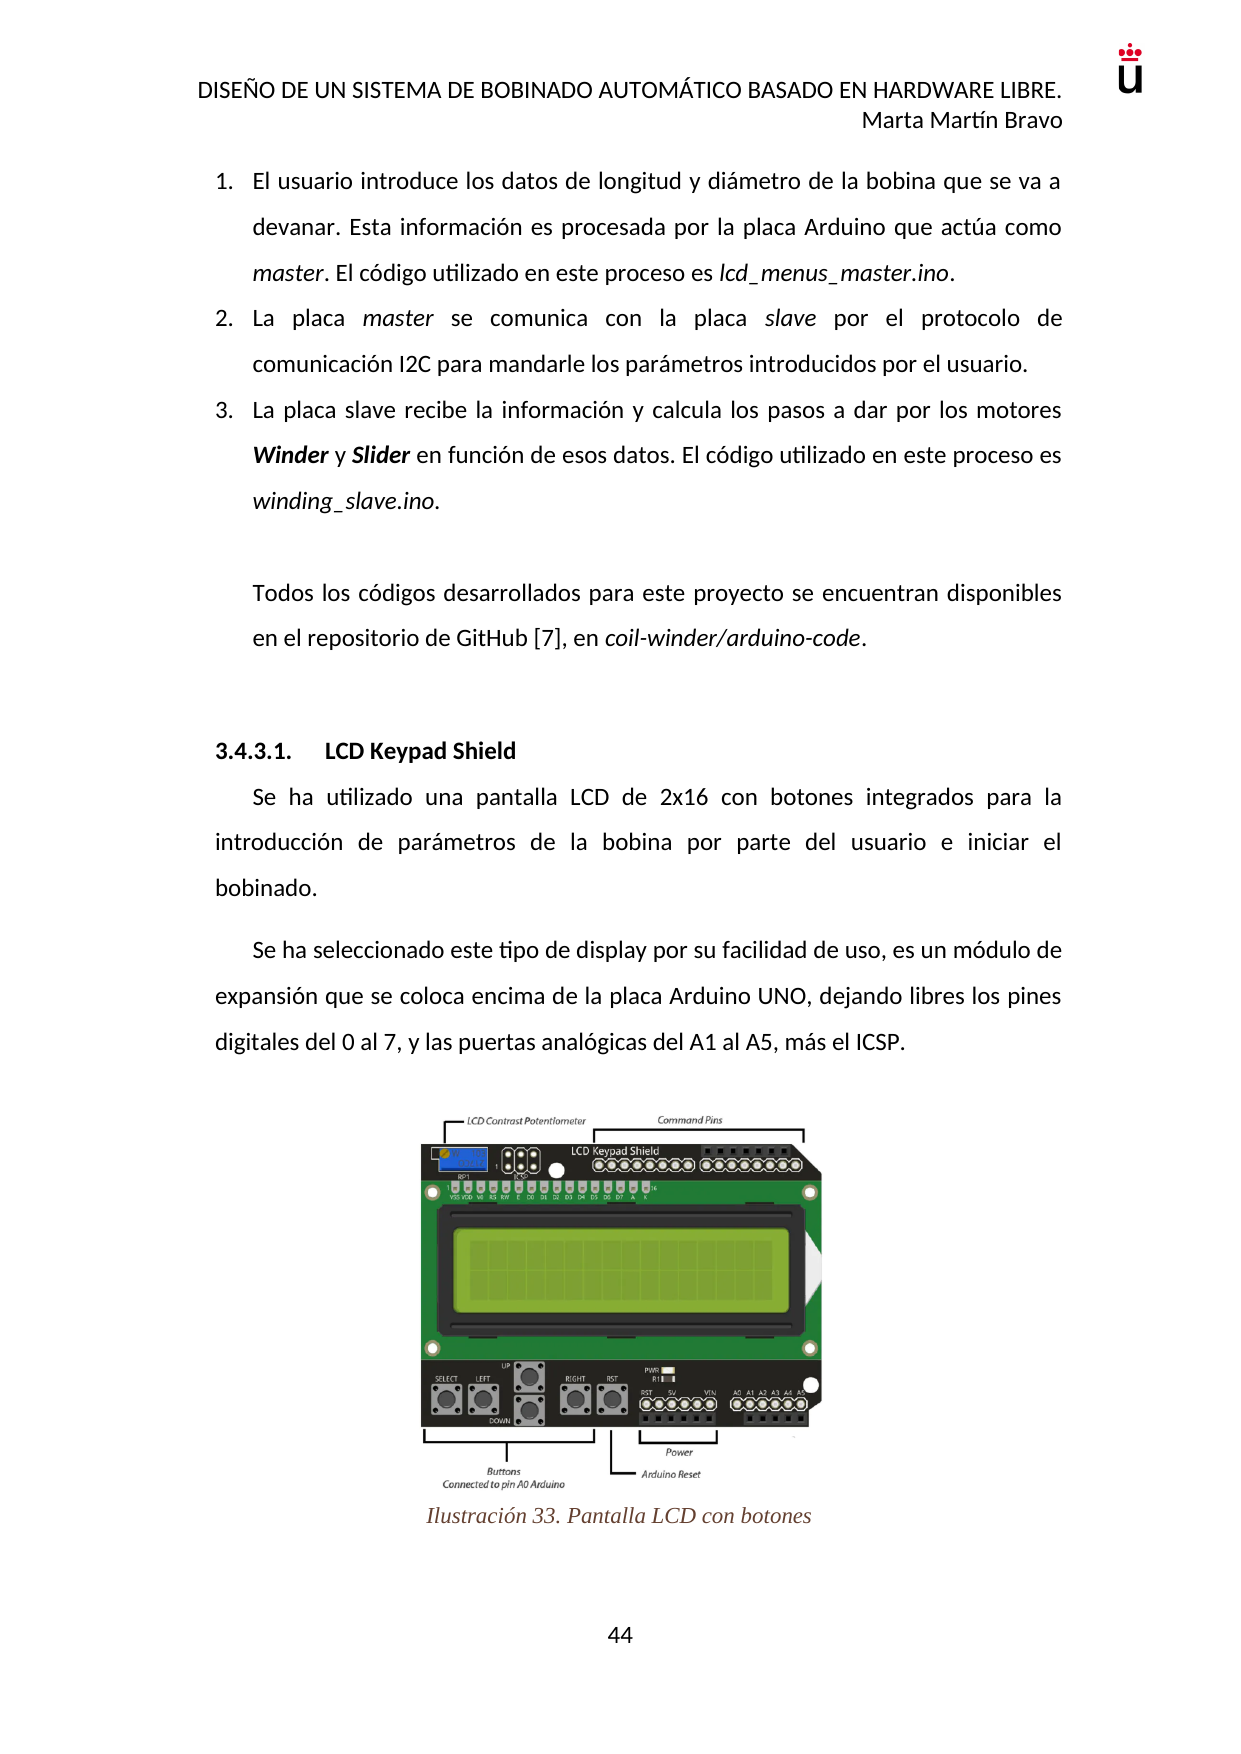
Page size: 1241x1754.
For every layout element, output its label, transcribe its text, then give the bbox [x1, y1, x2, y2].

text Se ha utilizado una pantalla LCD de 2x16 con botones integrados para la introducción de parámetros de la bobina por parte del usuario e iniciar el bobinado. [215, 781, 1063, 903]
list La placa master se comunica con la placa slave por el protocolo de comunicación I2C para mandarle los parámetros introducidos por el usuario. [215, 302, 1063, 379]
list Todos los códigos desarrollados para este proyecto se encuentran disponibles en el repositorio de GitHub [7], en coil-winder/arduino-code. [252, 577, 1063, 653]
picture [400, 1100, 840, 1494]
list La placa slave recibe la información y calcula los pasos a dar por los motores Winder y Slider en función de esos datos. El código utilizado en este proceso es winding_slave.ino. [215, 394, 1063, 516]
picture [1118, 43, 1146, 95]
text Se ha seleccionado este tipo de display por su facilidad de uso, es un módulo de expansión que se coloca encima de la placa Arduino UNO, dejando libres los pines digitales del 0 al 7, y las puertas analógicas del A1 al A5, más el ICSP. [215, 934, 1063, 1056]
subtitle LCD Keypad Shield [215, 735, 1063, 765]
list El usuario introduce los datos de longitud y diámetro de la bobina que se va a devanar. Esta información es procesada por la placa Arduino que actúa como master. El código utilizado en este proceso es lcd_menus_master.ino. [215, 165, 1063, 287]
